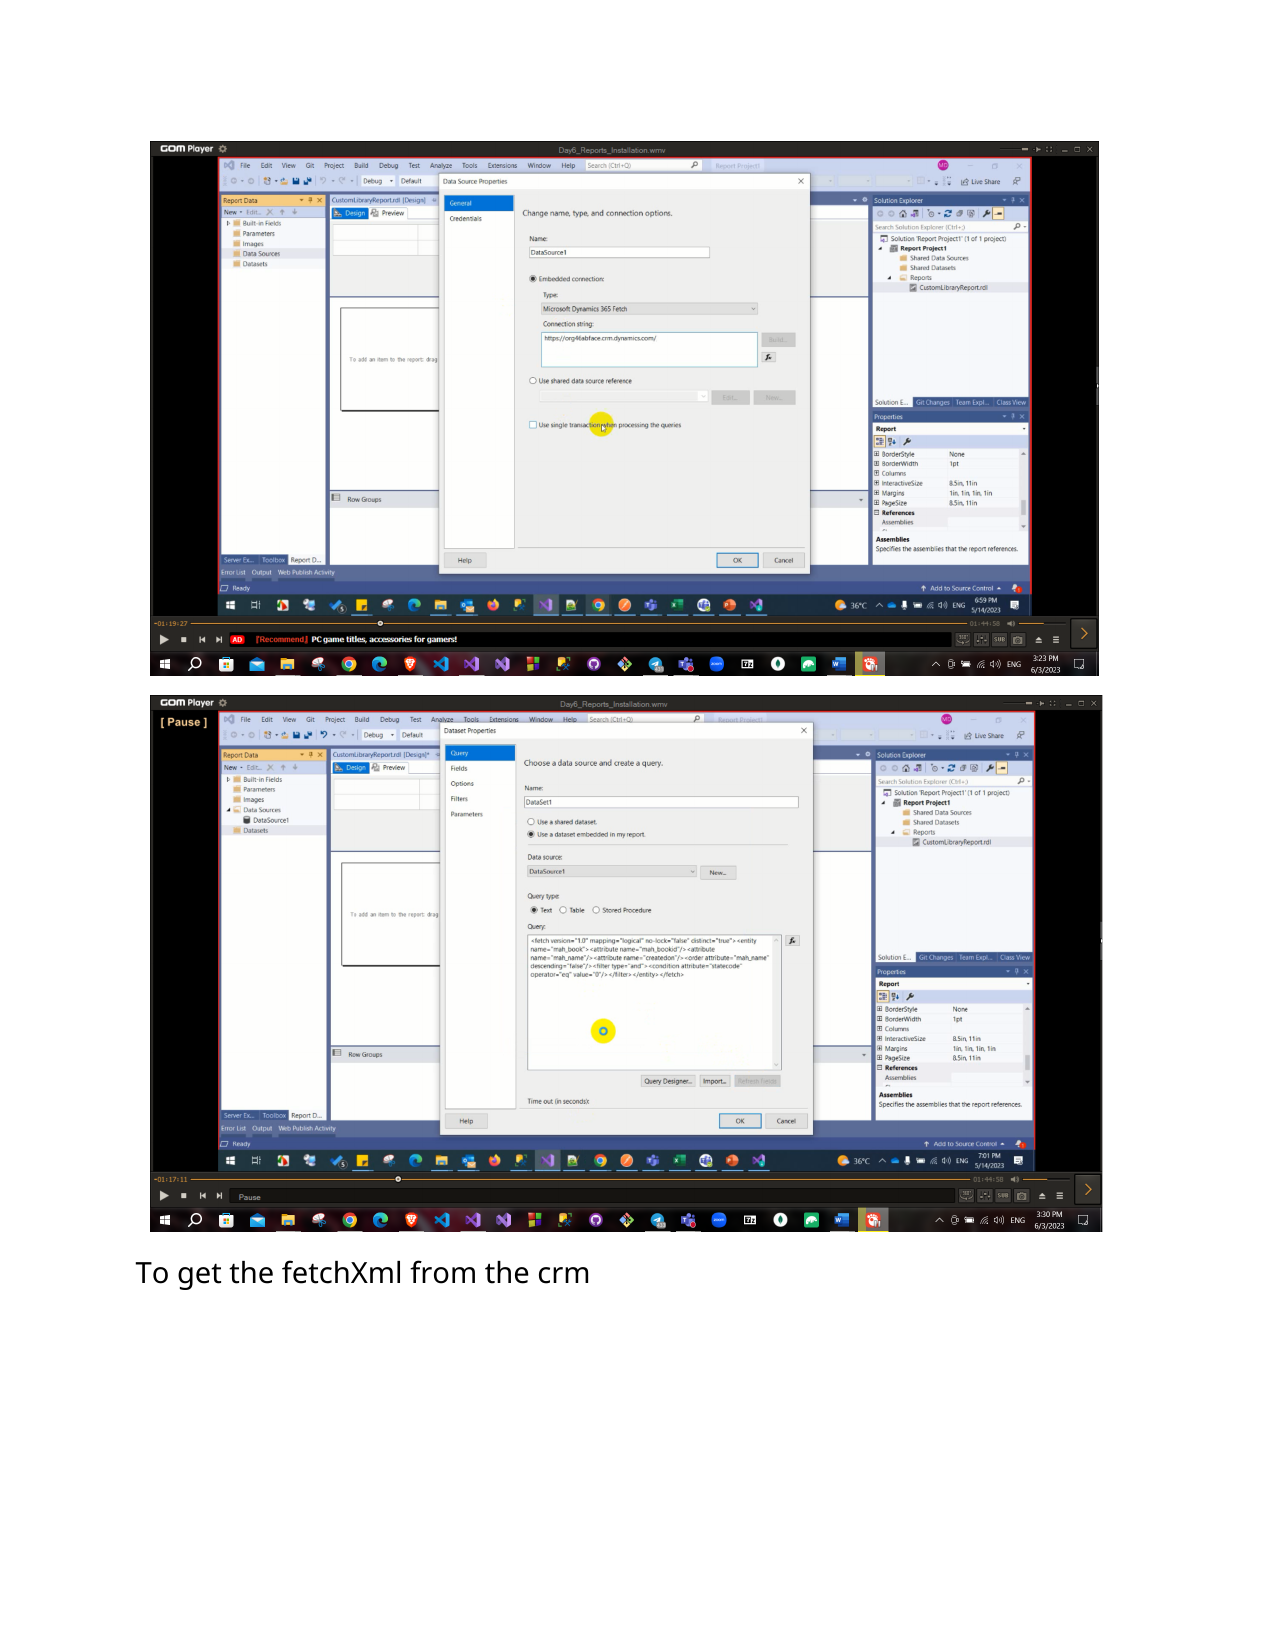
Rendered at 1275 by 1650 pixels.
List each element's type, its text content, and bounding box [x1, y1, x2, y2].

text To get the fetchXml from the crm [135, 1253, 1139, 1292]
picture [150, 695, 1103, 1232]
picture [150, 141, 1099, 676]
